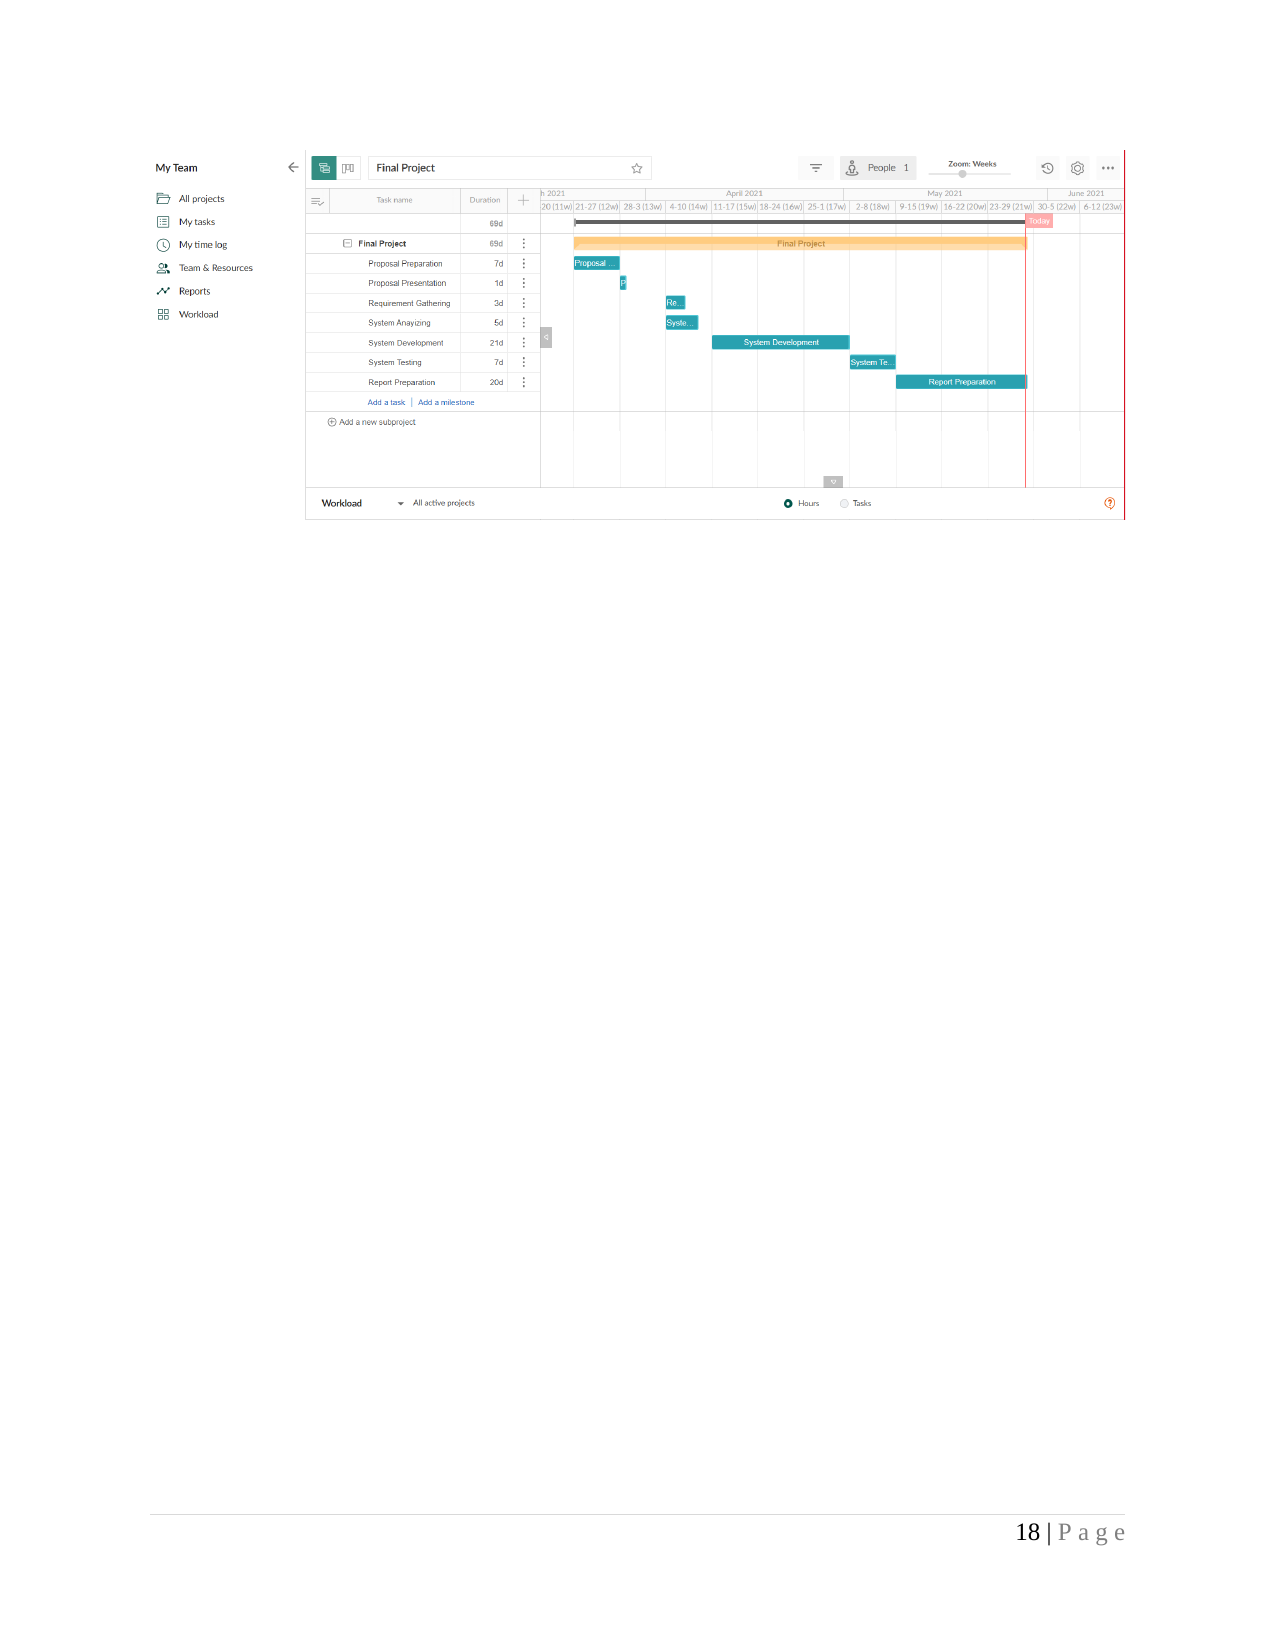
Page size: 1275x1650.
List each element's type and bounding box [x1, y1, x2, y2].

picture [150, 150, 1125, 520]
